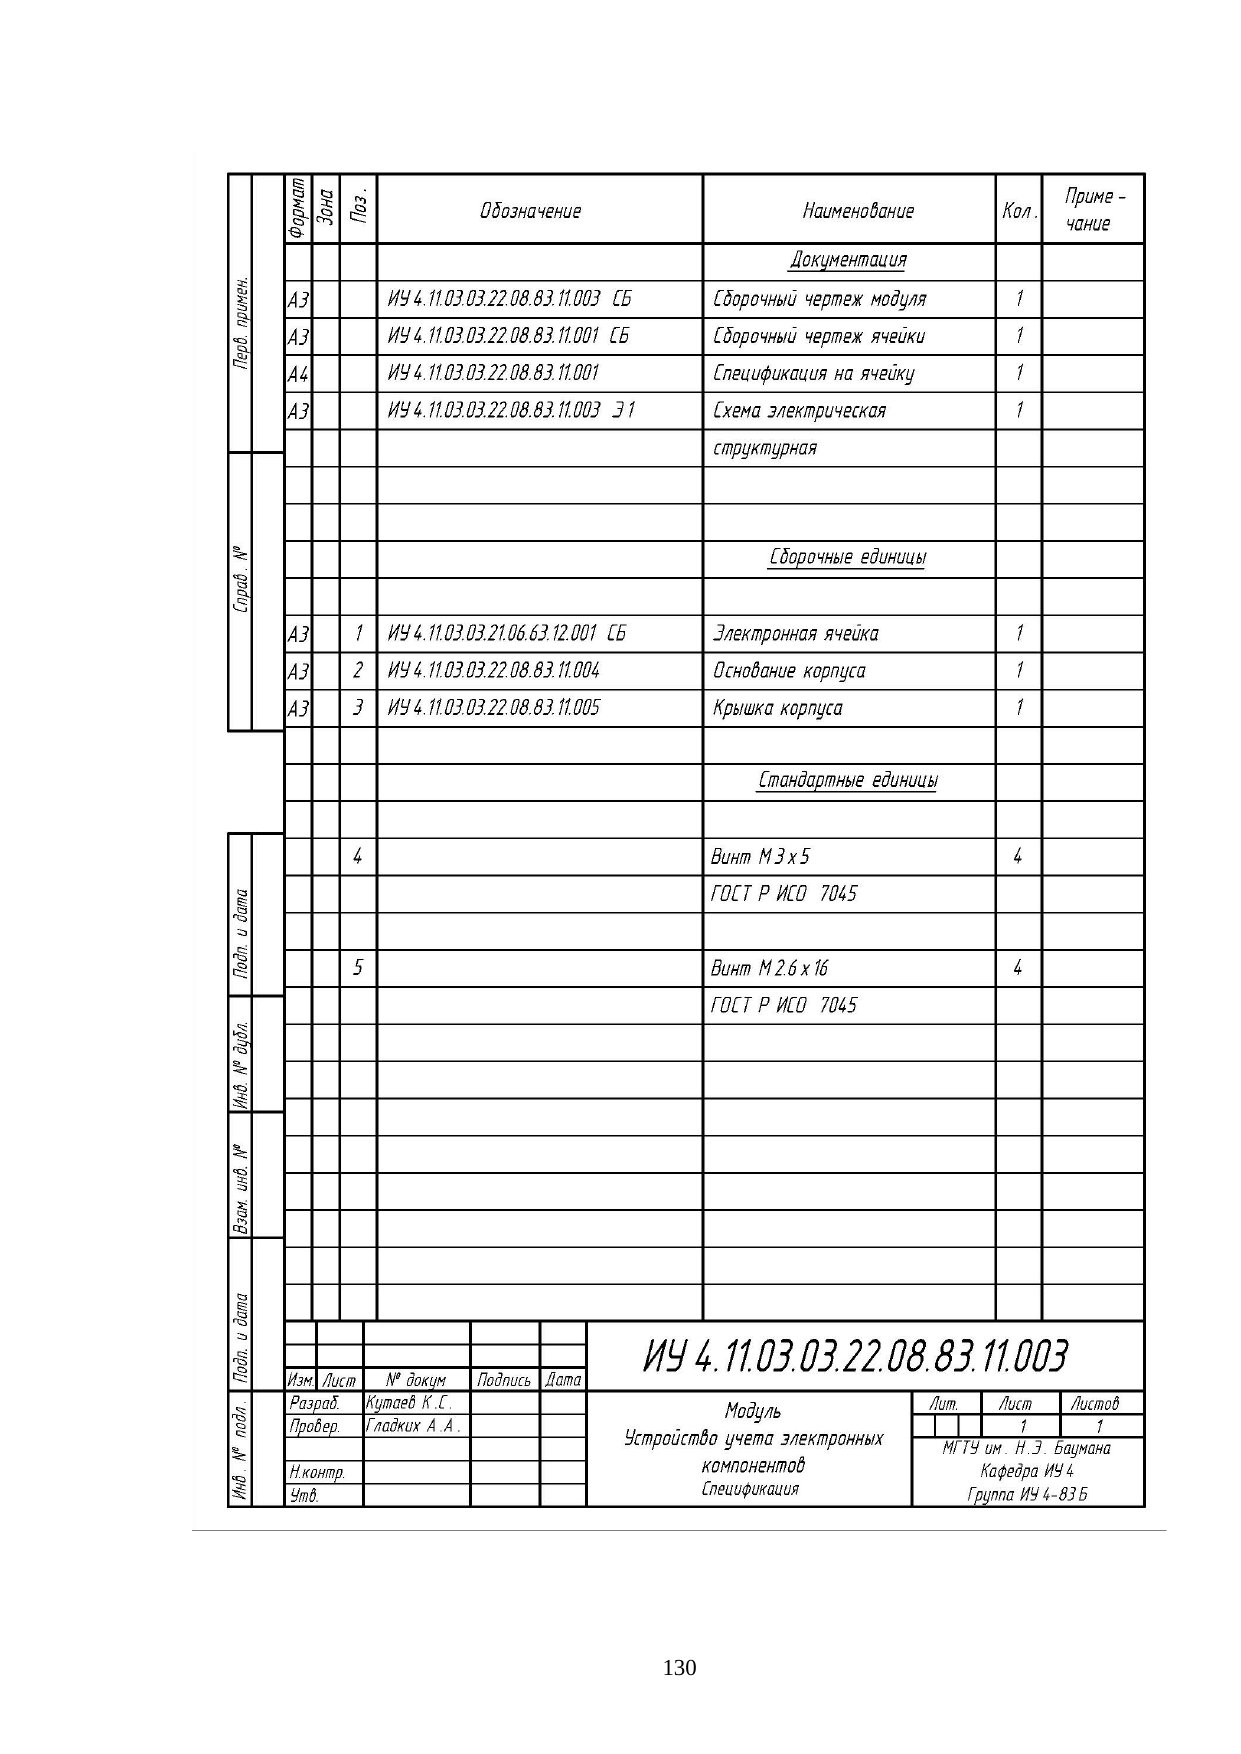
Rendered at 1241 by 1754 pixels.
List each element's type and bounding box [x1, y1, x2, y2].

picture [192, 151, 1167, 1531]
